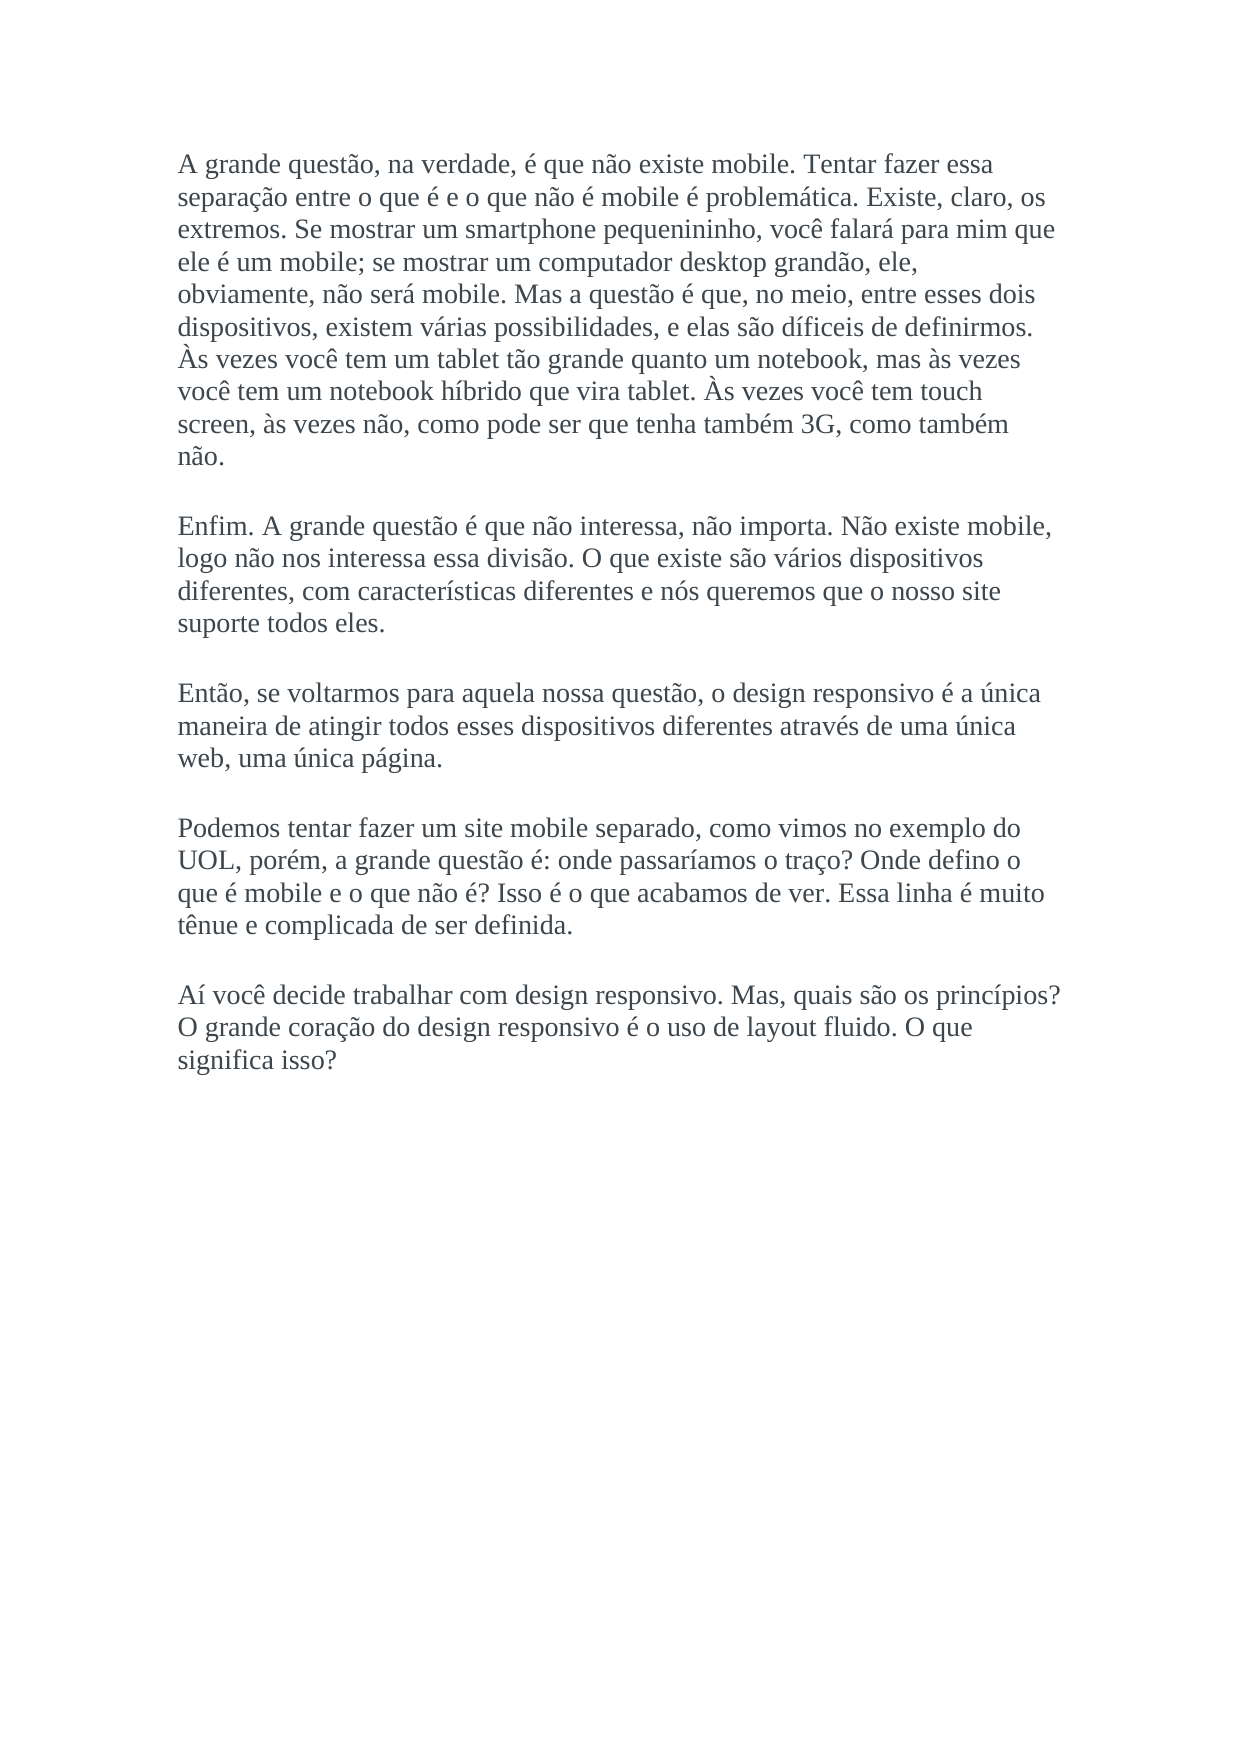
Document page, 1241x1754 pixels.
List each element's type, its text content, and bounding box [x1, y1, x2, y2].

text Aí você decide trabalhar com design responsivo. Mas, quais são os princípios? O grande coração do design responsivo é o uso de layout fluido. O que significa isso? [177, 978, 1063, 1075]
text Podemos tentar fazer um site mobile separado, como vimos no exemplo do UOL, porém, a grande questão é: onde passaríamos o traço? Onde defino o que é mobile e o que não é? Isso é o que acabamos de ver. Essa linha é muito tênue e complicada de ser definida. [177, 811, 1063, 940]
text Então, se voltarmos para aquela nossa questão, o design responsivo é a única maneira de atingir todos esses dispositivos diferentes através de uma única web, uma única página. [177, 676, 1063, 773]
text A grande questão, na verdade, é que não existe mobile. Tentar fazer essa separação entre o que é e o que não é mobile é problemática. Existe, claro, os extremos. Se mostrar um smartphone pequenininho, você falará para mim que ele é um mobile; se mostrar um computador desktop grandão, ele, obviamente, não será mobile. Mas a questão é que, no meio, entre esses dois dispositivos, existem várias possibilidades, e elas são díficeis de definirmos. Às vezes você tem um tablet tão grande quanto um notebook, mas às vezes você tem um notebook híbrido que vira tablet. Às vezes você tem touch screen, às vezes não, como pode ser que tenha também 3G, como também não. [177, 148, 1063, 472]
text Enfim. A grande questão é que não interessa, não importa. Não existe mobile, logo não nos interessa essa divisão. O que existe são vários dispositivos diferentes, com características diferentes e nós queremos que o nosso site suporte todos eles. [177, 509, 1063, 639]
